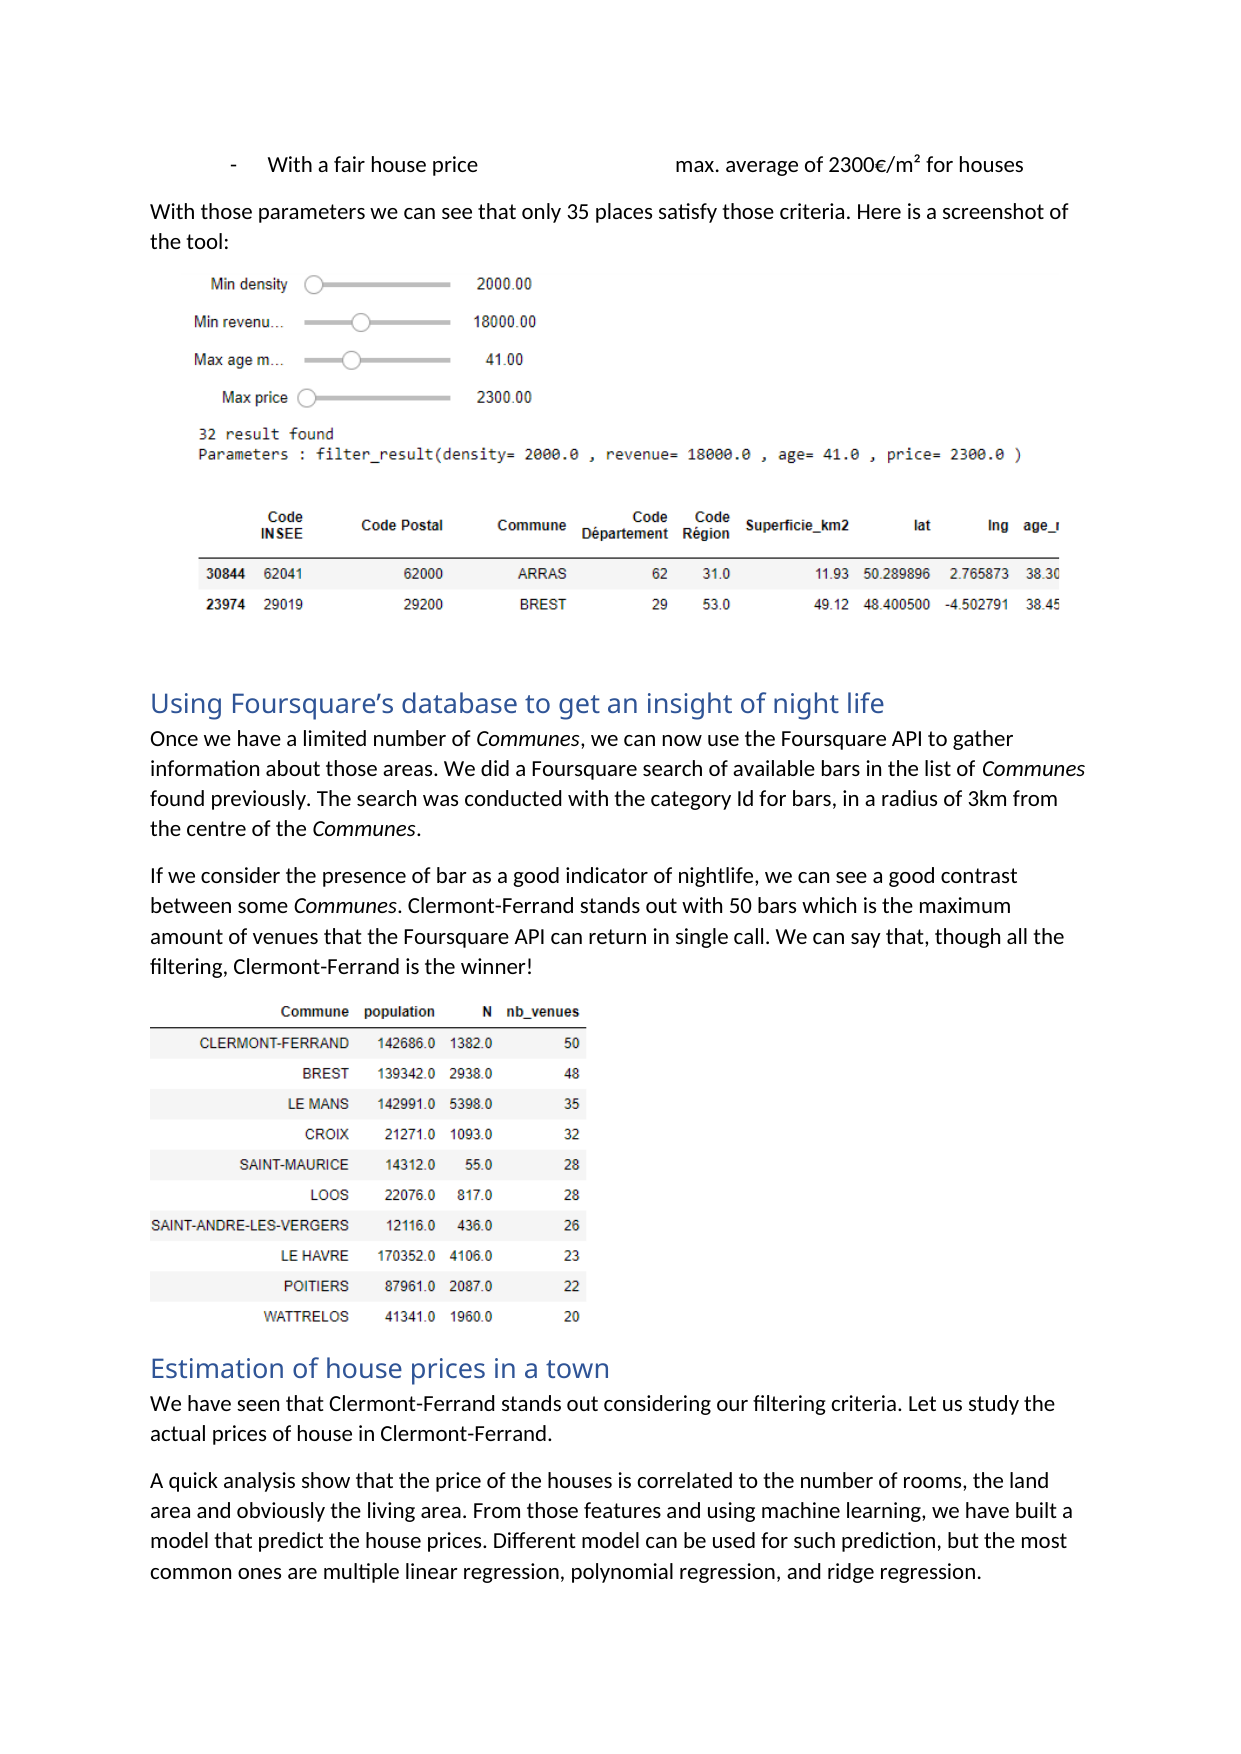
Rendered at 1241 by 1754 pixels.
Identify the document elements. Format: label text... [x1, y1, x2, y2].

text Once we have a limited number of Communes, we can now use the Foursquare API to gather information about those areas. We did a Foursquare search of available bars in the list of Communes found previously. The search was conducted with the category Id for bars, in a radius of 3km from the centre of the Communes. [150, 724, 1090, 842]
subtitle Using Foursquare’s database to get an insight of night life [150, 684, 1090, 721]
text If we consider the presence of bar as a good indicator of nightlife, we can see a good contrast between some Communes. Clermont-Ferrand stands out with 50 bars which is the maximum amount of venues that the Foursquare API can return in single call. We can say that, though all the filtering, Clermont-Ferrand is the winner! [150, 861, 1090, 980]
subtitle Estimation of house prices in a town [150, 1349, 1090, 1386]
text We have seen that Clermont-Ferrand stands out considering our filtering criteria. Let us study the actual prices of house in Clermont-Ferrand. [150, 1389, 1090, 1447]
text A quick analysis show that the price of the houses is correlated to the number of rooms, the land area and obviously the living area. From those features and using machine learning, we have built a model that predict the house prices. Different model can be used for such prediction, but the most common ones are multiple linear regression, polynomial regression, and ridge regression. [150, 1466, 1090, 1585]
list With a fair house price max. average of 2300€/m² for houses [230, 150, 1090, 178]
picture [150, 998, 591, 1331]
picture [181, 273, 1060, 619]
text With those parameters we can see that only 35 places satisfy those criteria. Here is a screenshot of the tool: [150, 197, 1090, 255]
